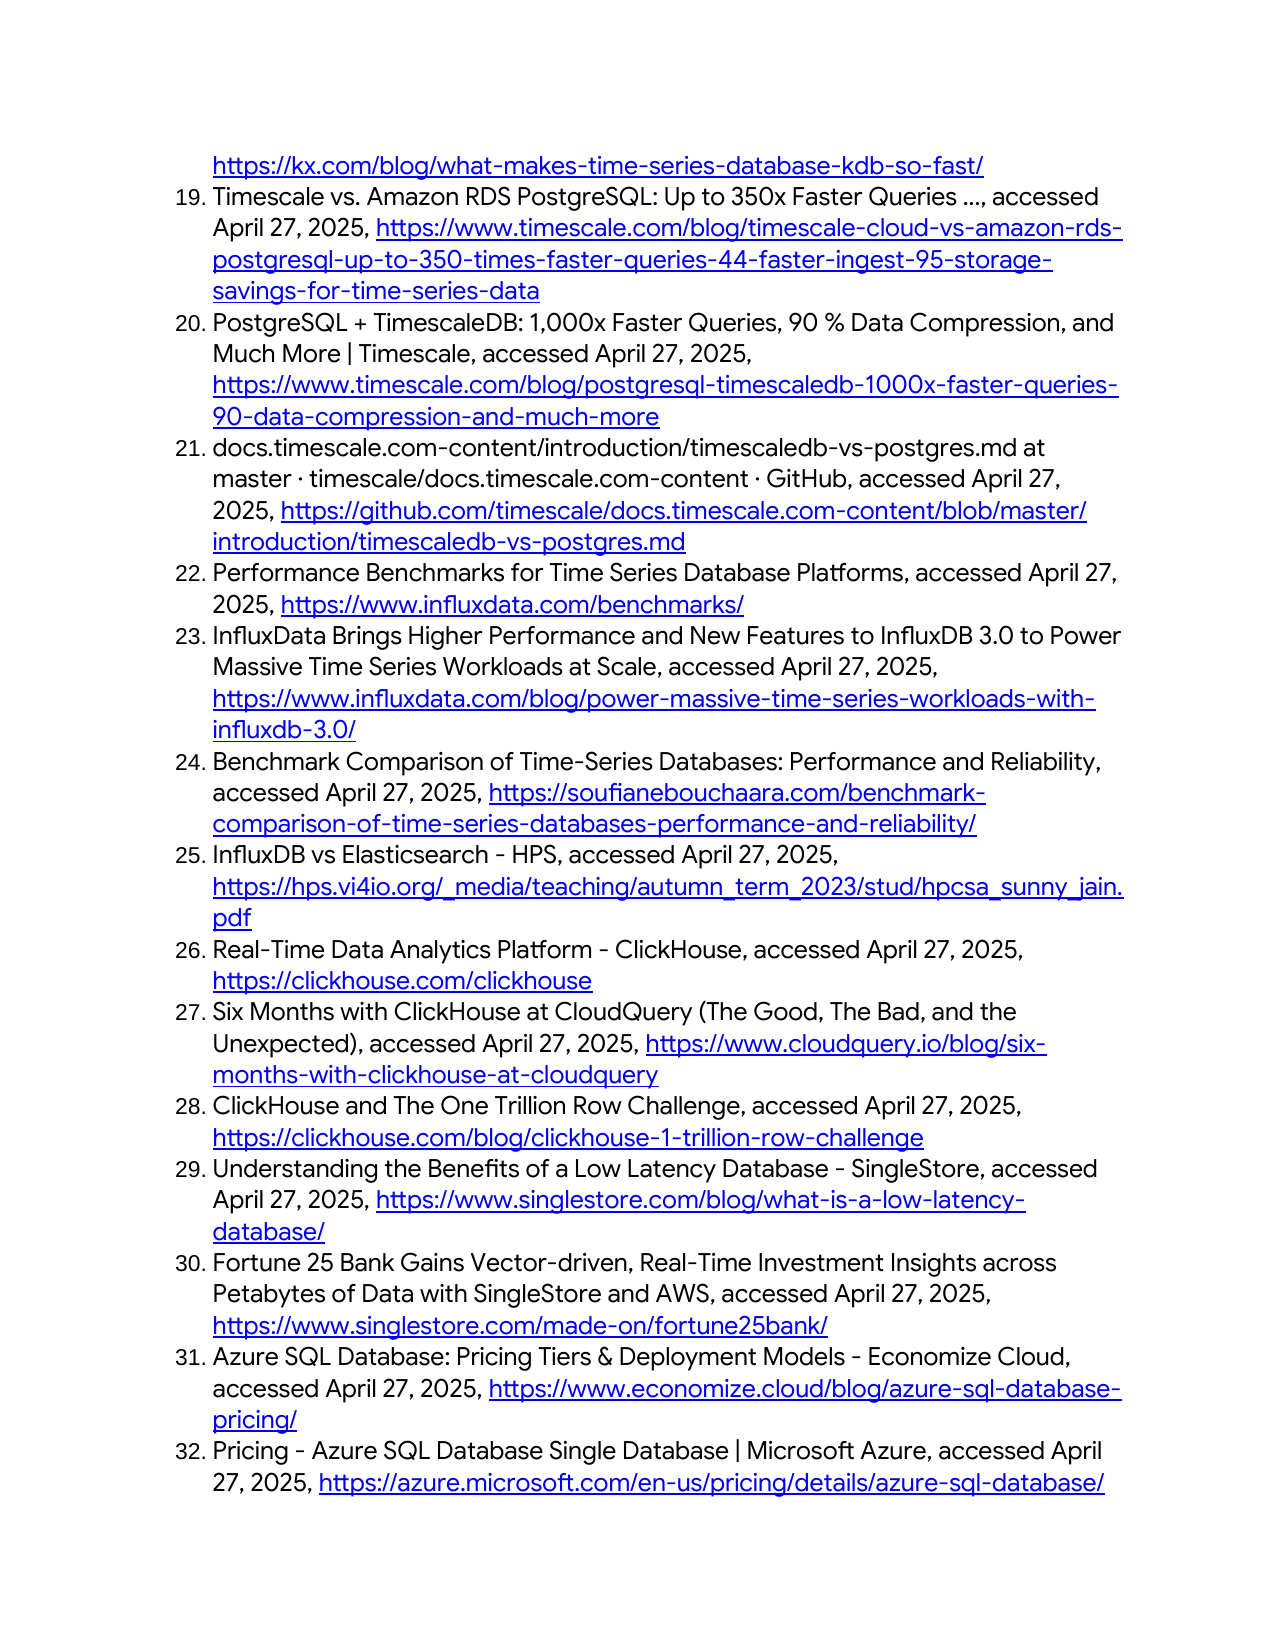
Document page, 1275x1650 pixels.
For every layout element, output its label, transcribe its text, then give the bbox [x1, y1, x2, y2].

list Real-Time Data Analytics Platform - ClickHouse, accessed April 27, 2025, https://clickhouse.com/clickhouse [175, 934, 1125, 997]
list InfluxDB vs Elasticsearch - HPS, accessed April 27, 2025, https://hps.vi4io.org/_media/teaching/autumn_term_2023/stud/hpcsa_sunny_jain.pdf [175, 840, 1125, 934]
list Benchmark Comparison of Time-Series Databases: Performance and Reliability, accessed April 27, 2025, https://soufianebouchaara.com/benchmark-comparison-of-time-series-databases-performance-and-reliability/ [175, 746, 1125, 840]
list Azure SQL Database: Pricing Tiers & Deployment Models - Economize Cloud, accessed April 27, 2025, https://www.economize.cloud/blog/azure-sql-database-pricing/ [175, 1341, 1125, 1436]
list docs.timescale.com-content/introduction/timescaledb-vs-postgres.md at master · timescale/docs.timescale.com-content · GitHub, accessed April 27, 2025, https://github.com/timescale/docs.timescale.com-content/blob/master/introduction/timescaledb-vs-postgres.md [175, 432, 1125, 558]
list ClickHouse and The One Trillion Row Challenge, accessed April 27, 2025, https://clickhouse.com/blog/clickhouse-1-trillion-row-challenge [175, 1091, 1125, 1153]
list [175, 1436, 1125, 1498]
list PostgreSQL + TimescaleDB: 1,000x Faster Queries, 90 % Data Compression, and Much More | Timescale, accessed April 27, 2025, https://www.timescale.com/blog/postgresql-timescaledb-1000x-faster-queries-90-data-compression-and-much-more [175, 307, 1125, 432]
list Six Months with ClickHouse at CloudQuery (The Good, The Bad, and the Unexpected), accessed April 27, 2025, https://www.cloudquery.io/blog/six-months-with-clickhouse-at-cloudquery [175, 997, 1125, 1091]
list Understanding the Benefits of a Low Latency Database - SingleStore, accessed April 27, 2025, https://www.singlestore.com/blog/what-is-a-low-latency-database/ [175, 1153, 1125, 1247]
list Fortune 25 Bank Gains Vector-driven, Real-Time Investment Insights across Petabytes of Data with SingleStore and AWS, accessed April 27, 2025, https://www.singlestore.com/made-on/fortune25bank/ [175, 1247, 1125, 1341]
list Performance Benchmarks for Time Series Database Platforms, accessed April 27, 2025, https://www.influxdata.com/benchmarks/ [175, 558, 1125, 620]
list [175, 150, 1125, 181]
list Timescale vs. Amazon RDS PostgreSQL: Up to 350x Faster Queries ..., accessed April 27, 2025, https://www.timescale.com/blog/timescale-cloud-vs-amazon-rds-postgresql-up-to-350-times-faster-queries-44-faster-ingest-95-storage-savings-for-time-series-data [175, 181, 1125, 307]
list InfluxData Brings Higher Performance and New Features to InfluxDB 3.0 to Power Massive Time Series Workloads at Scale, accessed April 27, 2025, https://www.influxdata.com/blog/power-massive-time-series-workloads-with-influxdb-3.0/ [175, 620, 1125, 746]
